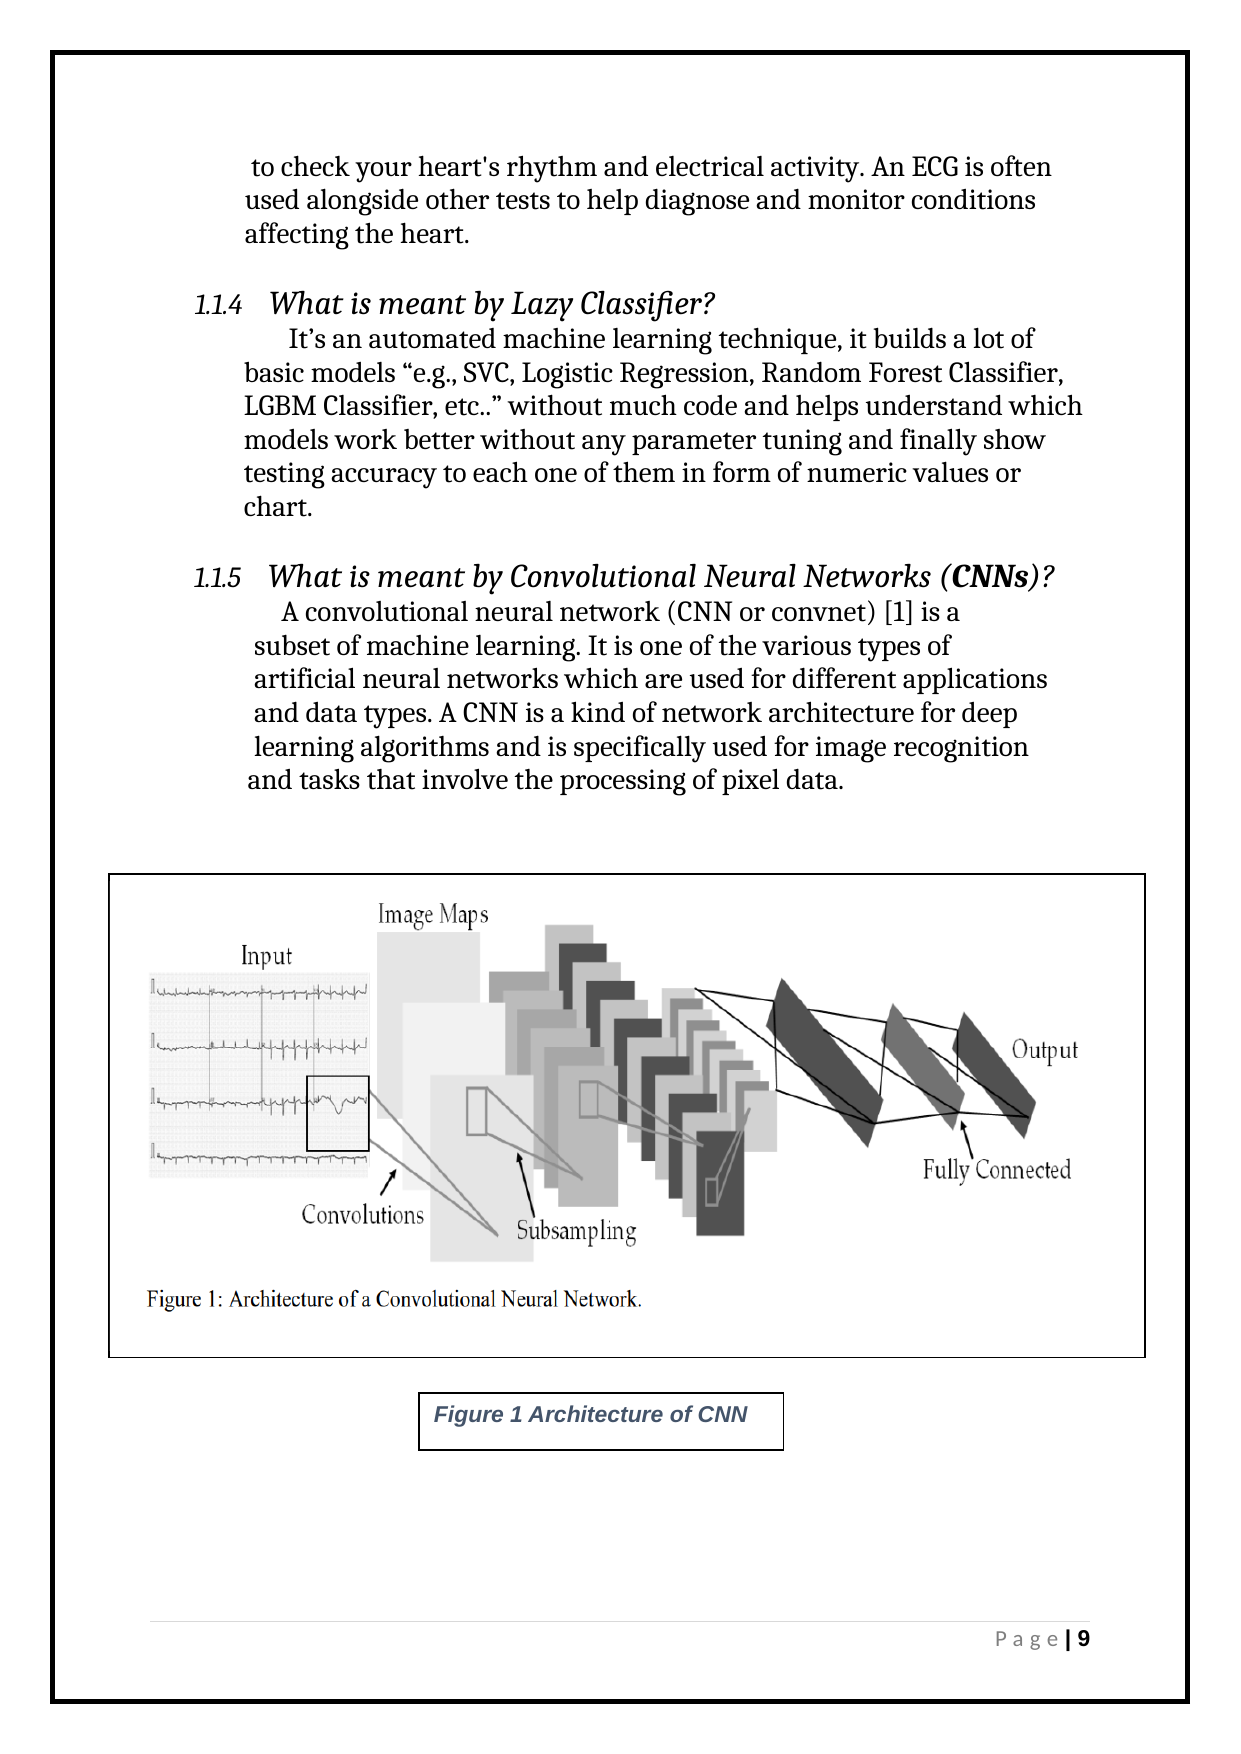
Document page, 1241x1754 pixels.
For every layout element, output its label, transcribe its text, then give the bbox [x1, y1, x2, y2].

text to check your heart's rhythm and electrical activity. An ECG is often [206, 150, 1090, 183]
text artificial neural networks which are used for different applications [216, 663, 1090, 696]
text subset of machine learning. It is one of the various types of [216, 629, 1090, 663]
text 1.1.4 What is meant by Lazy Classifier? [150, 284, 1090, 322]
text A convolutional neural network (CNN or convnet) [1] is a [197, 596, 1090, 629]
text learning algorithms and is specifically used for image recognition [216, 730, 1090, 763]
picture [109, 881, 1130, 1351]
text It’s an automated machine learning technique, it builds a lot of basic models “e.g., SVC, Logistic Regression, Random Forest Classifier, LGBM Classifier, etc..” without much code and helps understand which models work better without any parameter tuning and finally show testing accuracy to each one of them in form of numeric values or chart. [244, 322, 1090, 524]
text and data types. A CNN is a kind of network architecture for deep [216, 696, 1090, 730]
text affecting the heart. [206, 217, 1090, 251]
text used alongside other tests to help diagnose and monitor conditions [206, 183, 1090, 217]
text and tasks that involve the processing of pixel data. [216, 763, 1090, 797]
text 1.1.5 What is meant by Convolutional Neural Networks (CNNs)? [150, 557, 1090, 596]
